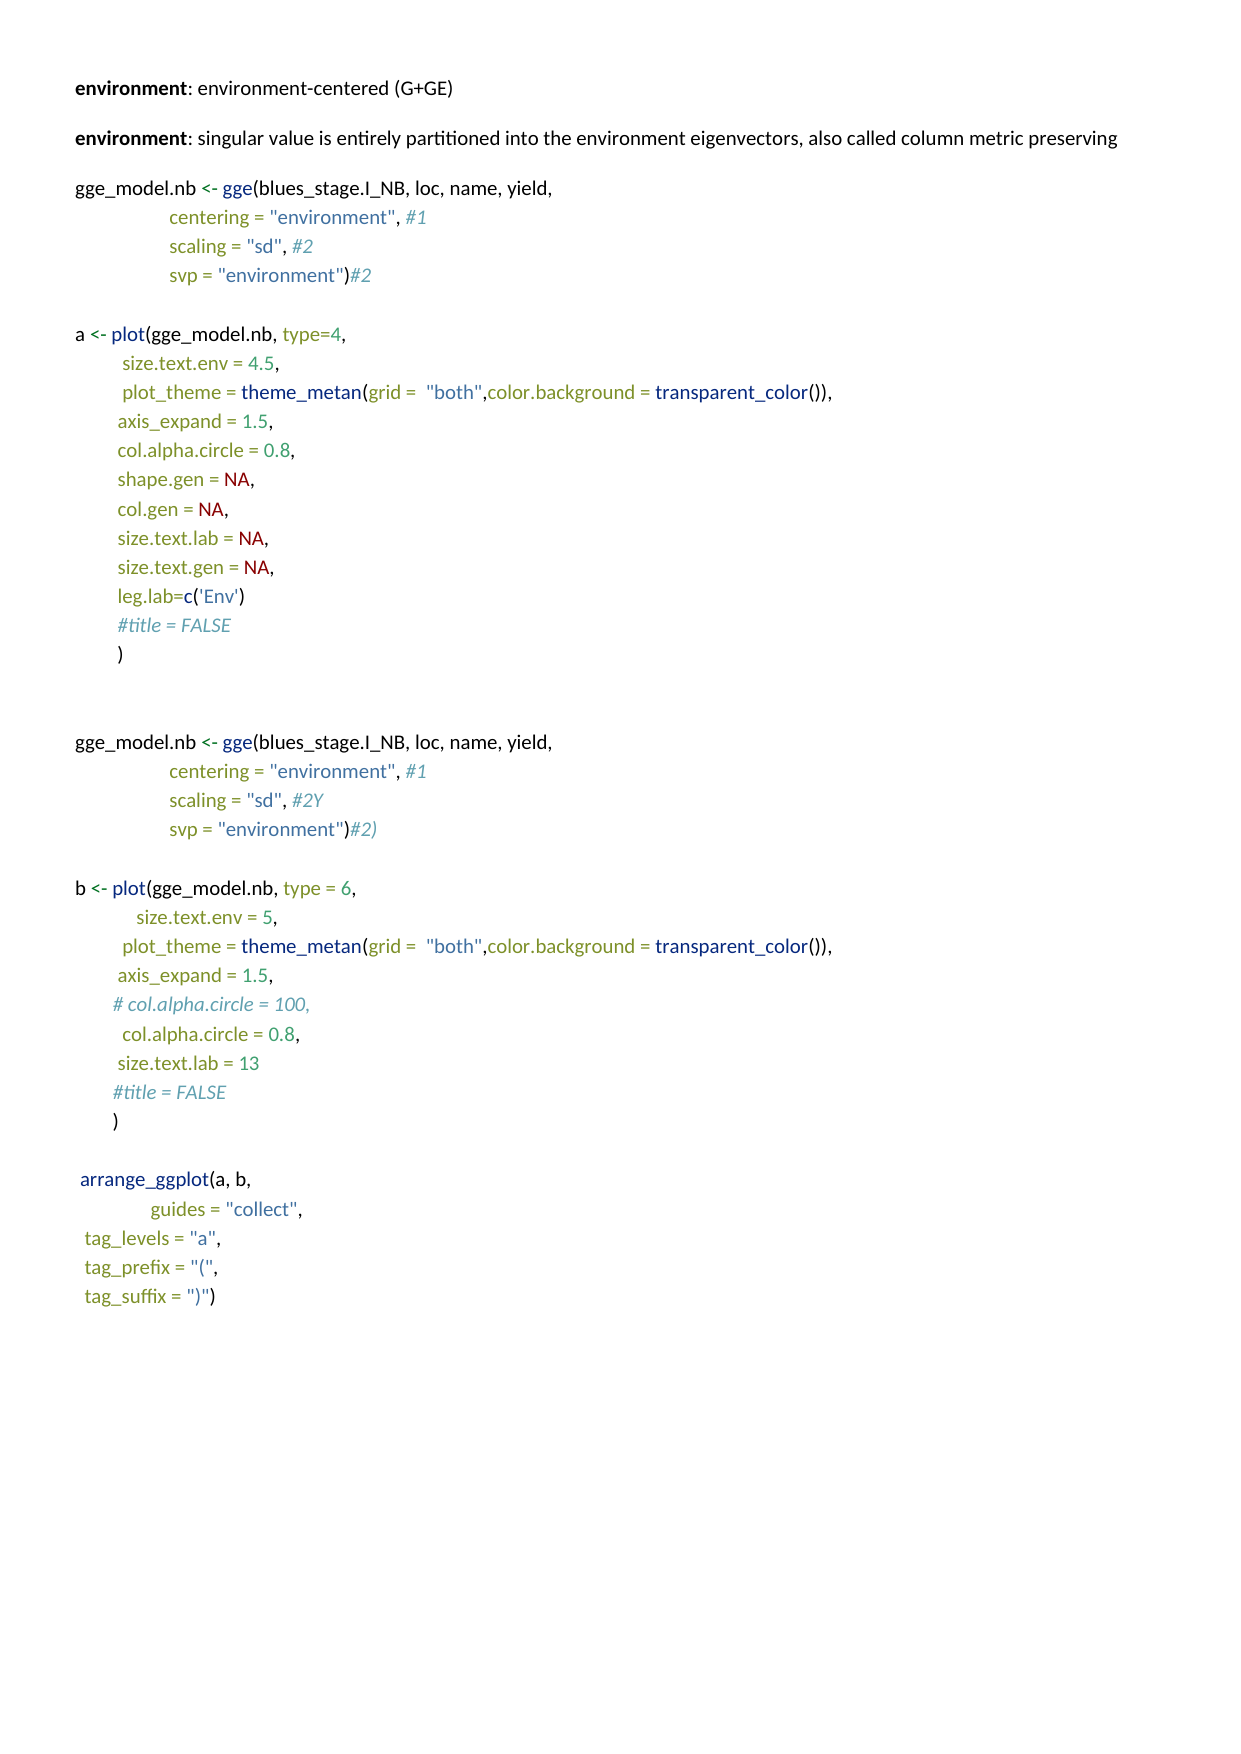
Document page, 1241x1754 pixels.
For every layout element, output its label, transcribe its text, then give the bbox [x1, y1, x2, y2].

text gge_model.nb <- gge(blues_stage.I_NB, loc, name, yield, centering = "environment", #1 scaling = "sd", #2 svp = "environment")#2 a <- plot(gge_model.nb, type=4, size.text.env = 4.5, plot_theme = theme_metan(grid = "both",color.background = transparent_color()), axis_expand = 1.5, col.alpha.circle = 0.8, shape.gen = NA, col.gen = NA, size.text.lab = NA, size.text.gen = NA, leg.lab=c('Env') #title = FALSE ) gge_model.nb <- gge(blues_stage.I_NB, loc, name, yield, centering = "environment", #1 scaling = "sd", #2Y svp = "environment")#2) b <- plot(gge_model.nb, type = 6, size.text.env = 5, plot_theme = theme_metan(grid = "both",color.background = transparent_color()), axis_expand = 1.5, # col.alpha.circle = 100, col.alpha.circle = 0.8, size.text.lab = 13 #title = FALSE ) arrange_ggplot(a, b, guides = "collect", tag_levels = "a", tag_prefix = "(", tag_suffix = ")") [75, 175, 1165, 1309]
